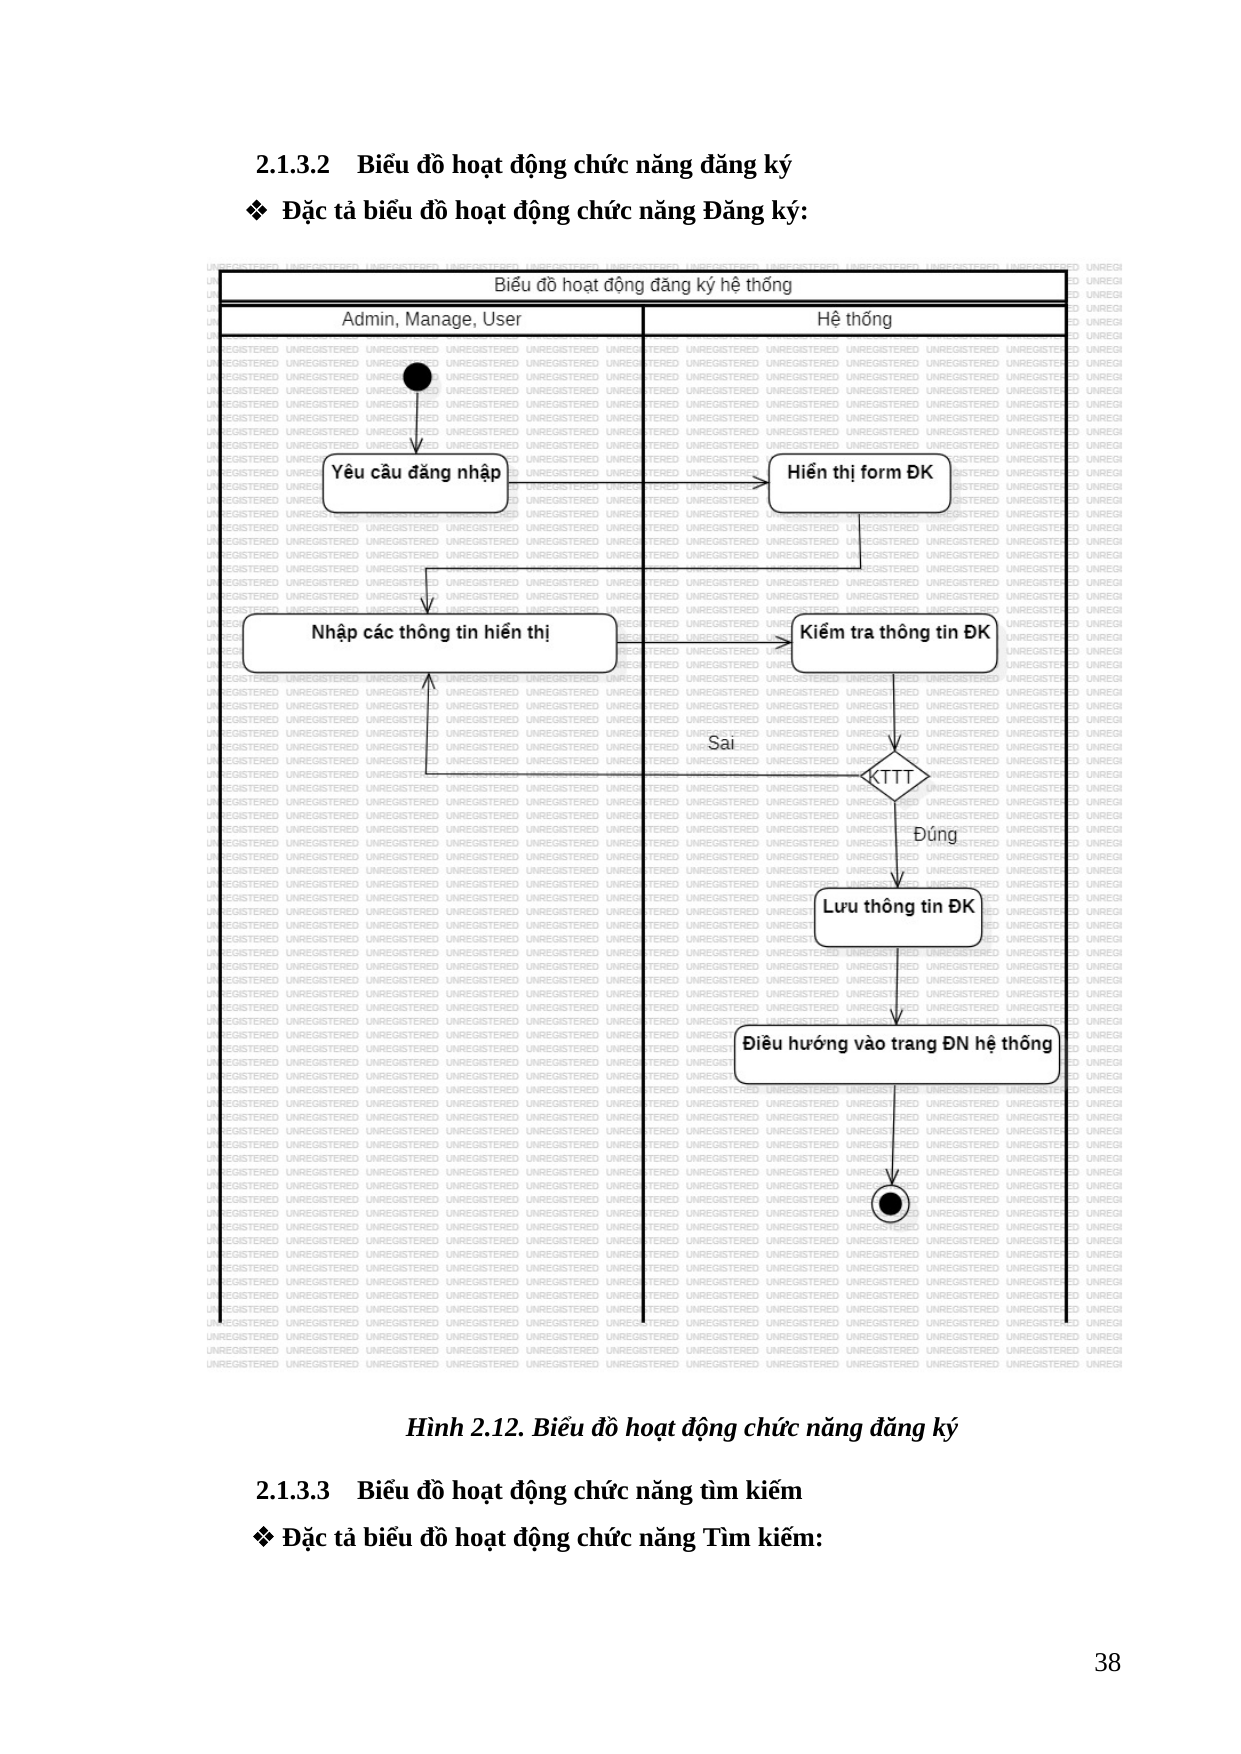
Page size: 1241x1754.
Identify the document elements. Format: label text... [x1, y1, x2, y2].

text Hình 2.12. Biểu đồ hoạt động chức năng đăng ký [244, 1411, 1122, 1442]
list Đặc tả biểu đồ hoạt động chức năng Tìm kiếm: [251, 1521, 1122, 1552]
list Đặc tả biểu đồ hoạt động chức năng Đăng ký: [244, 194, 1122, 226]
subtitle Biểu đồ hoạt động chức năng tìm kiếm [256, 1474, 1122, 1505]
picture [206, 257, 1123, 1379]
subtitle Biểu đồ hoạt động chức năng đăng ký [256, 148, 1122, 179]
